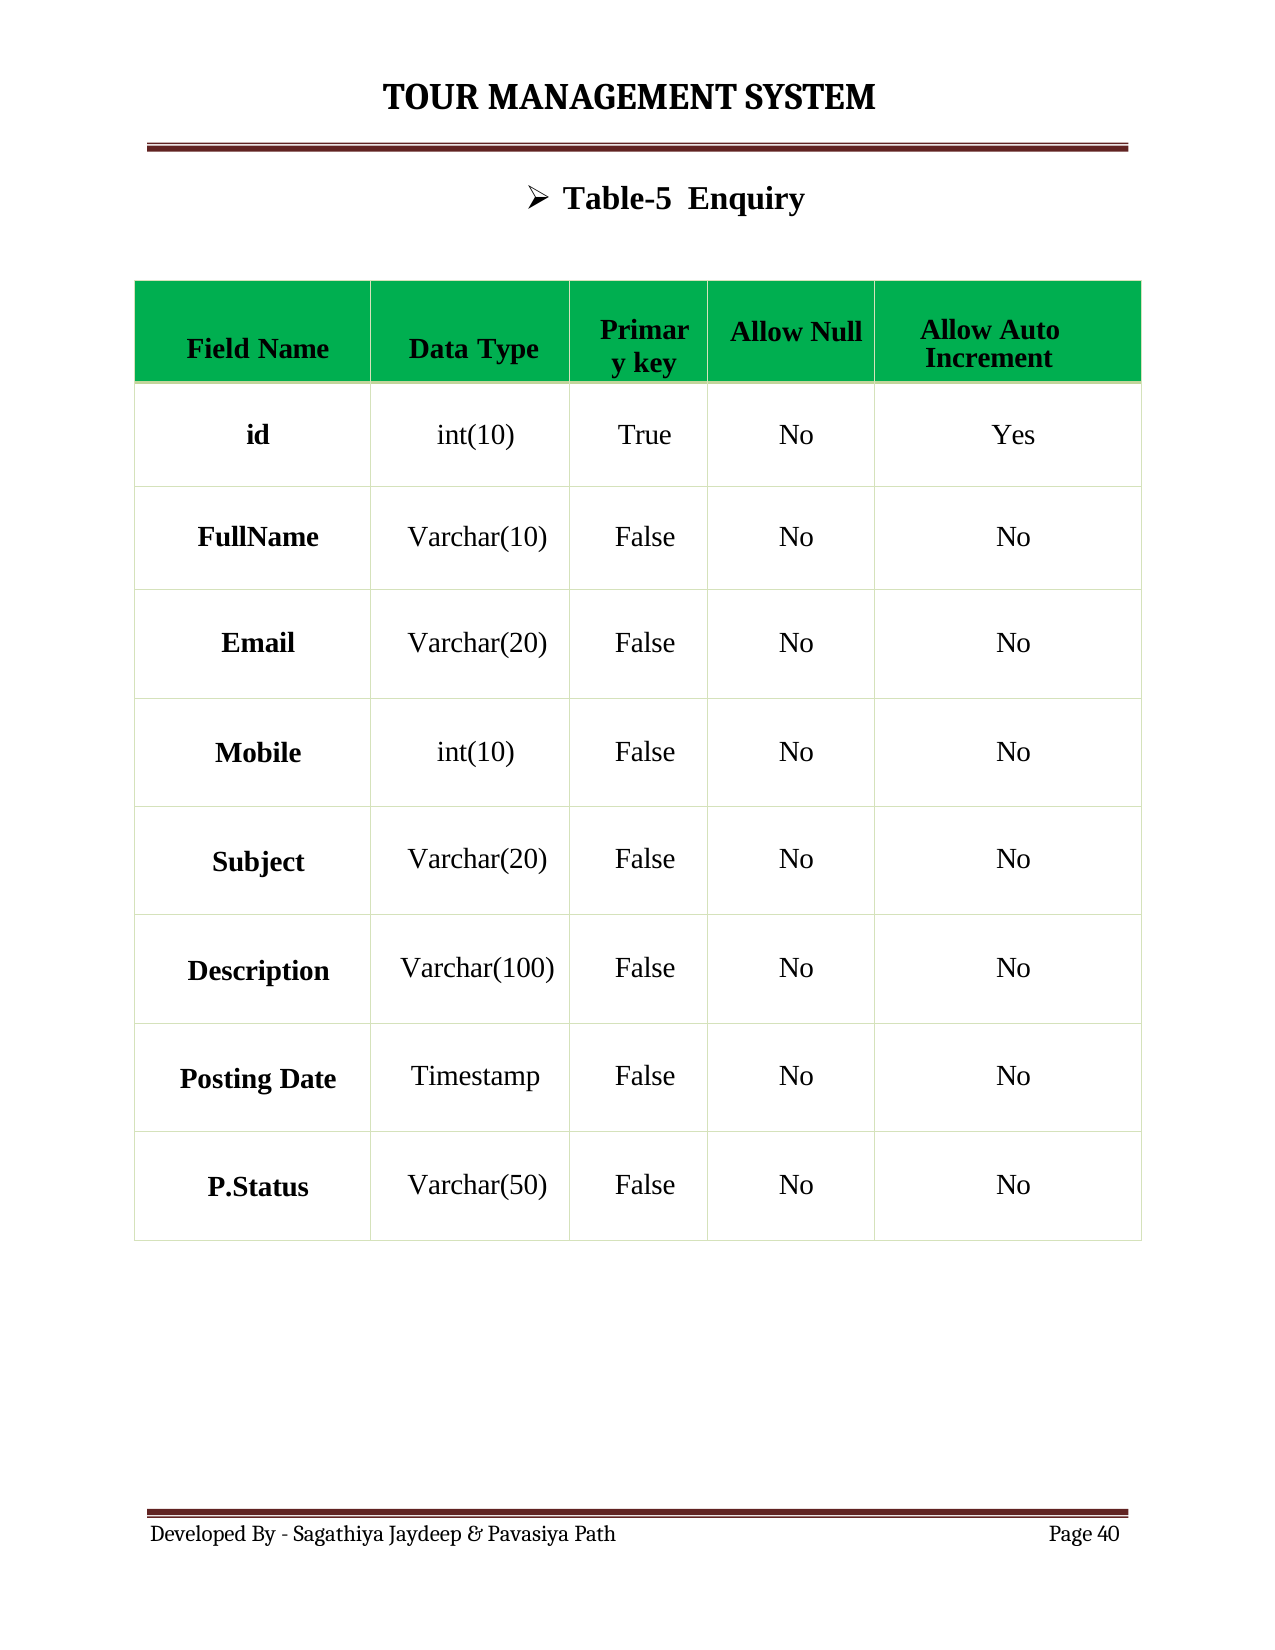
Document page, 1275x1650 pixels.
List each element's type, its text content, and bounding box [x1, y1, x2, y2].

table_cell Varchar(50) [371, 1132, 569, 1239]
table_cell False [570, 699, 707, 806]
table_cell No [875, 590, 1141, 697]
table_cell False [570, 590, 707, 697]
table_cell No [708, 1024, 874, 1131]
table_cell False [570, 1132, 707, 1239]
table_cell No [708, 807, 874, 914]
table_cell No [875, 699, 1141, 806]
table_cell No [708, 384, 874, 486]
table_cell No [708, 915, 874, 1023]
list Table-5 Enquiry [525, 178, 1204, 217]
table_header Field Name [135, 281, 370, 381]
table_cell No [875, 915, 1141, 1023]
table_cell int(10) [371, 699, 569, 806]
table_cell Timestamp [371, 1024, 569, 1131]
table_cell No [708, 590, 874, 697]
table_cell Description [135, 915, 370, 1023]
table_cell No [875, 1132, 1141, 1239]
table_cell No [875, 1024, 1141, 1131]
table_cell Varchar(20) [371, 590, 569, 697]
table_cell int(10) [371, 384, 569, 486]
table_cell FullName [135, 487, 370, 589]
table_header Data Type [371, 281, 569, 381]
table_cell No [875, 487, 1141, 589]
table_cell Yes [875, 384, 1141, 486]
table_cell No [708, 487, 874, 589]
table_cell No [708, 1132, 874, 1239]
table_cell P.Status [135, 1132, 370, 1239]
table_cell Posting Date [135, 1024, 370, 1131]
table_cell Subject [135, 807, 370, 914]
table_cell False [570, 915, 707, 1023]
table_cell True [570, 384, 707, 486]
table_cell False [570, 1024, 707, 1131]
table_cell Varchar(10) [371, 487, 569, 589]
table_header Primar y key [570, 281, 707, 381]
table_cell No [708, 699, 874, 806]
table_header Allow Auto Increment [875, 281, 1141, 381]
table_header Allow Null [708, 281, 874, 381]
table_cell Varchar(20) [371, 807, 569, 914]
table_cell No [875, 807, 1141, 914]
table_cell Varchar(100) [371, 915, 569, 1023]
table_cell False [570, 487, 707, 589]
table_cell False [570, 807, 707, 914]
table_cell id [135, 384, 370, 486]
table_cell Mobile [135, 699, 370, 806]
table_cell Email [135, 590, 370, 697]
